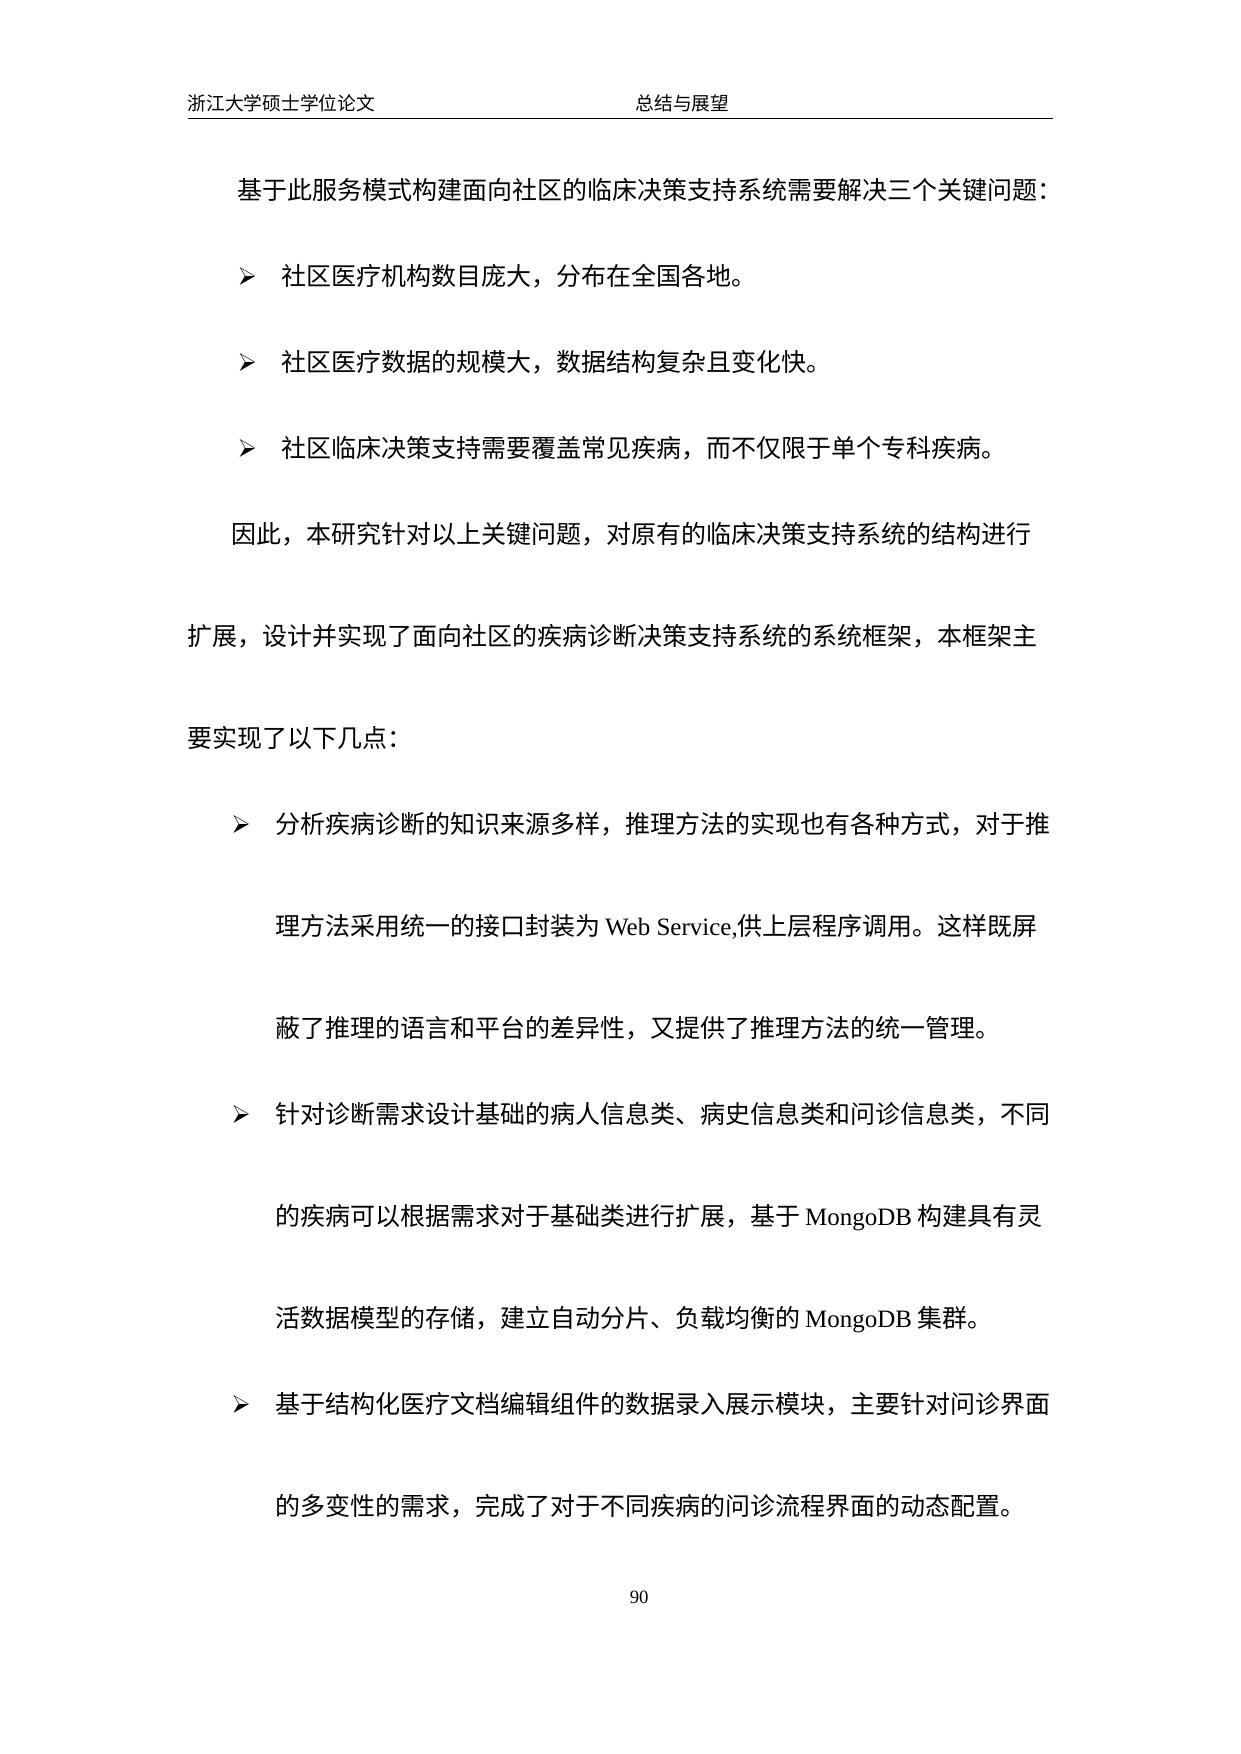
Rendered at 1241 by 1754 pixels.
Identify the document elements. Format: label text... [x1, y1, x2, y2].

text 因此，本研究针对以上关键问题，对原有的临床决策支持系统的结构进行扩展，设计并实现了面向社区的疾病诊断决策支持系统的系统框架，本框架主要实现了以下几点： [187, 499, 1053, 771]
list 社区医疗数据的规模大，数据结构复杂且变化快。 [237, 327, 1053, 395]
list 基于结构化医疗文档编辑组件的数据录入展示模块，主要针对问诊界面的多变性的需求，完成了对于不同疾病的问诊流程界面的动态配置。 [231, 1368, 1053, 1538]
text 基于此服务模式构建面向社区的临床决策支持系统需要解决三个关键问题： [187, 155, 1053, 223]
list 针对诊断需求设计基础的病人信息类、病史信息类和问诊信息类，不同的疾病可以根据需求对于基础类进行扩展，基于MongoDB构建具有灵活数据模型的存储，建立自动分片、负载均衡的MongoDB集群。 [231, 1079, 1053, 1350]
list 社区医疗机构数目庞大，分布在全国各地。 [237, 241, 1053, 309]
list 社区临床决策支持需要覆盖常见疾病，而不仅限于单个专科疾病。 [237, 413, 1053, 481]
list 分析疾病诊断的知识来源多样，推理方法的实现也有各种方式，对于推理方法采用统一的接口封装为Web Service,供上层程序调用。这样既屏蔽了推理的语言和平台的差异性，又提供了推理方法的统一管理。 [231, 789, 1053, 1061]
